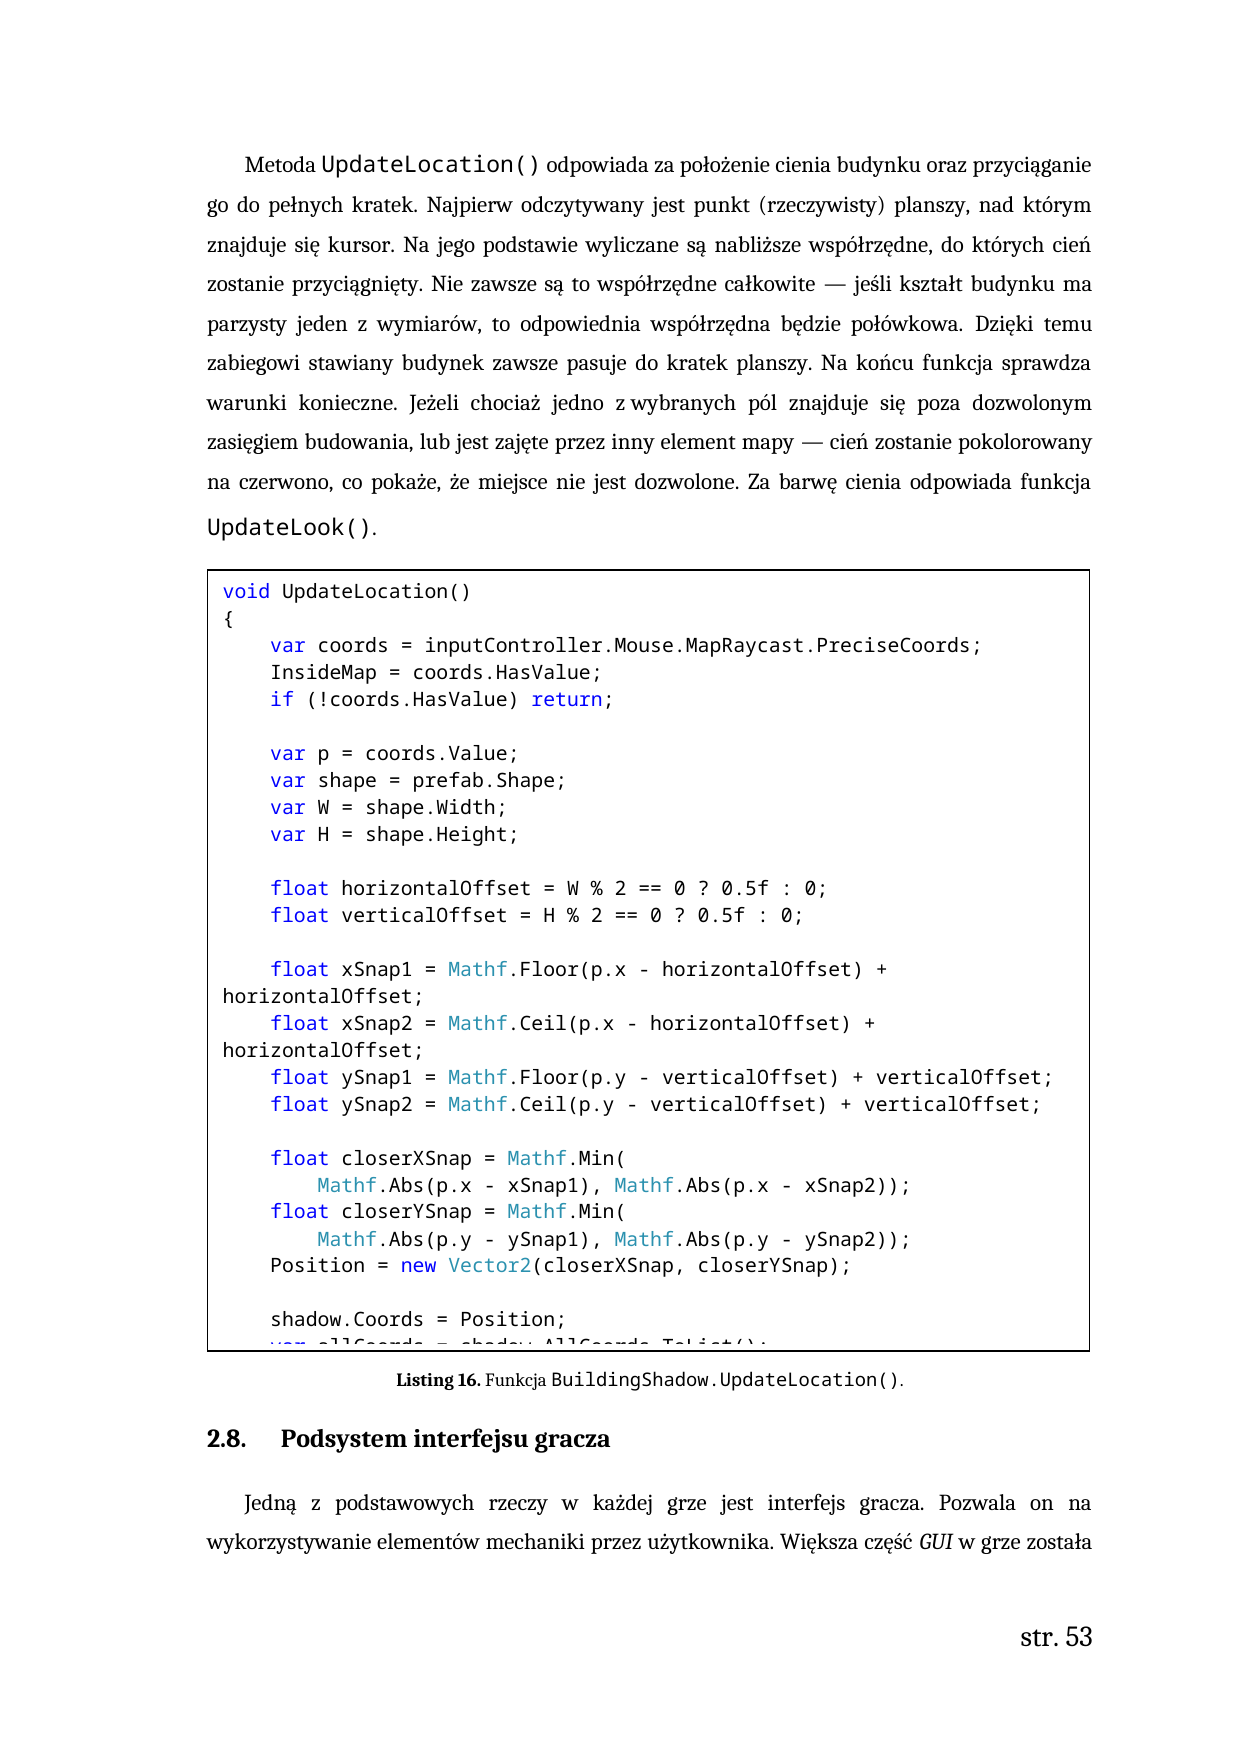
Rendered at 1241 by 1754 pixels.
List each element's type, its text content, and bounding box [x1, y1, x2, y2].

text Metoda UpdateLocation() odpowiada za położenie cienia budynku oraz przyciąganie go do pełnych kratek. Najpierw odczytywany jest punkt (rzeczywisty) planszy, nad którym znajduje się kursor. Na jego podstawie wyliczane są nabliższe współrzędne, do których cień zostanie przyciągnięty. Nie zawsze są to współrzędne całkowite — jeśli kształt budynku ma parzysty jeden z wymiarów, to odpowiednia współrzędna będzie połówkowa. Dzięki temu zabiegowi stawiany budynek zawsze pasuje do kratek planszy. Na końcu funkcja sprawdza warunki konieczne. Jeżeli chociaż jedno z wybranych pól znajduje się poza dozwolonym zasięgiem budowania, lub jest zajęte przez inny element mapy — cień zostanie pokolorowany na czerwono, co pokaże, że miejsce nie jest dozwolone. Za barwę cienia odpowiada funkcja UpdateLook(). [207, 148, 1092, 542]
text Listing 16. Funkcja BuildingShadow.UpdateLocation(). [207, 1367, 1092, 1392]
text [207, 1489, 1092, 1555]
subtitle Podsystem interfejsu gracza [207, 1423, 1092, 1453]
